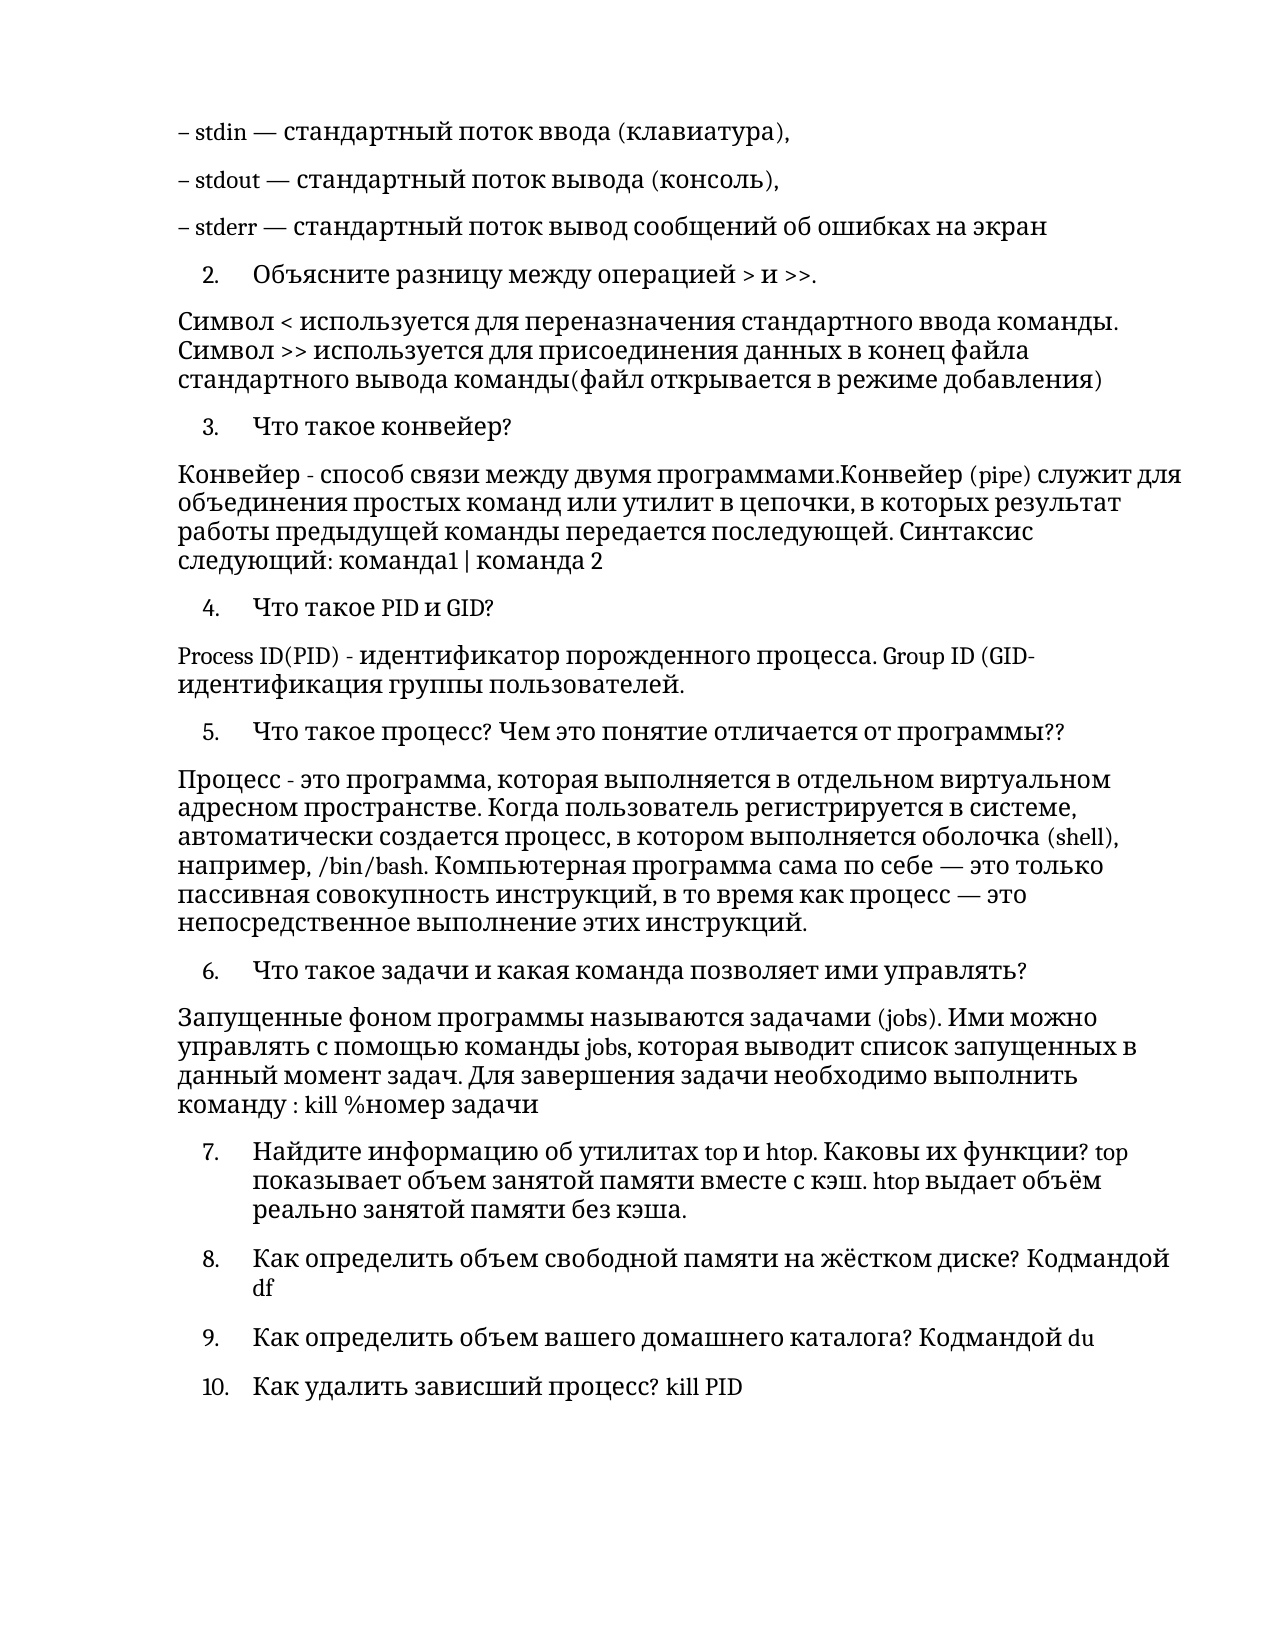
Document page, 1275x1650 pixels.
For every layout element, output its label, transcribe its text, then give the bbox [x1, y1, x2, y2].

text Конвейер - способ связи между двумя программами.Конвейер (pipe) служит для объединения простых команд или утилит в цепочки, в которых результат работы предыдущей команды передается последующей. Синтаксис следующий: команда1 | команда 2 [177, 461, 1186, 576]
text Process ID(PID) - идентификатор порожденного процесса. Group ID (GID-идентификация группы пользователей. [177, 642, 1186, 699]
text Процесс - это программа, которая выполняется в отдельном виртуальном адресном пространстве. Когда пользователь регистрируется в системе, автоматически создается процесс, в котором выполняется оболочка (shell), например, /bin/bash. Компьютерная программа сама по себе — это только пассивная совокупность инструкций, в то время как процесс — это непосредственное выполнение этих инструкций. [177, 766, 1186, 938]
text Символ < используется для переназначения стандартного ввода команды. Символ >> используется для присоединения данных в конец файла стандартного вывода команды(файл открывается в режиме добавления) [177, 308, 1186, 394]
list Найдите информацию об утилитах top и htop. Каковы их функции? top показывает объем занятой памяти вместе с кэш. htop выдает объём реально занятой памяти без кэша. [202, 1138, 1186, 1224]
list Как удалить зависший процесс? kill PID [202, 1373, 1186, 1402]
list Что такое конвейер? [202, 413, 1186, 442]
text – stderr — стандартный поток вывод сообщений об ошибках на экран [177, 213, 1186, 242]
list Как определить объем свободной памяти на жёстком диске? Кодмандой df [202, 1245, 1186, 1303]
text Запущенные фоном программы называются задачами (jobs). Ими можно управлять с помощью команды jobs, которая выводит список запущенных в данный момент задач. Для завершения задачи необходимо выполнить команду : kill %номер задачи [177, 1004, 1186, 1119]
list Как определить объем вашего домашнего каталога? Кодмандой du [202, 1323, 1186, 1352]
list Что такое процесс? Чем это понятие отличается от программы?? [202, 718, 1186, 747]
list Объясните разницу между операцией > и >>. [202, 261, 1186, 289]
list Что такое PID и GID? [202, 594, 1186, 623]
text – stdout — стандартный поток вывода (консоль), [177, 166, 1186, 194]
list Что такое задачи и какая команда позволяет ими управлять? [202, 957, 1186, 986]
text – stdin — стандартный поток ввода (клавиатура), [177, 118, 1186, 147]
